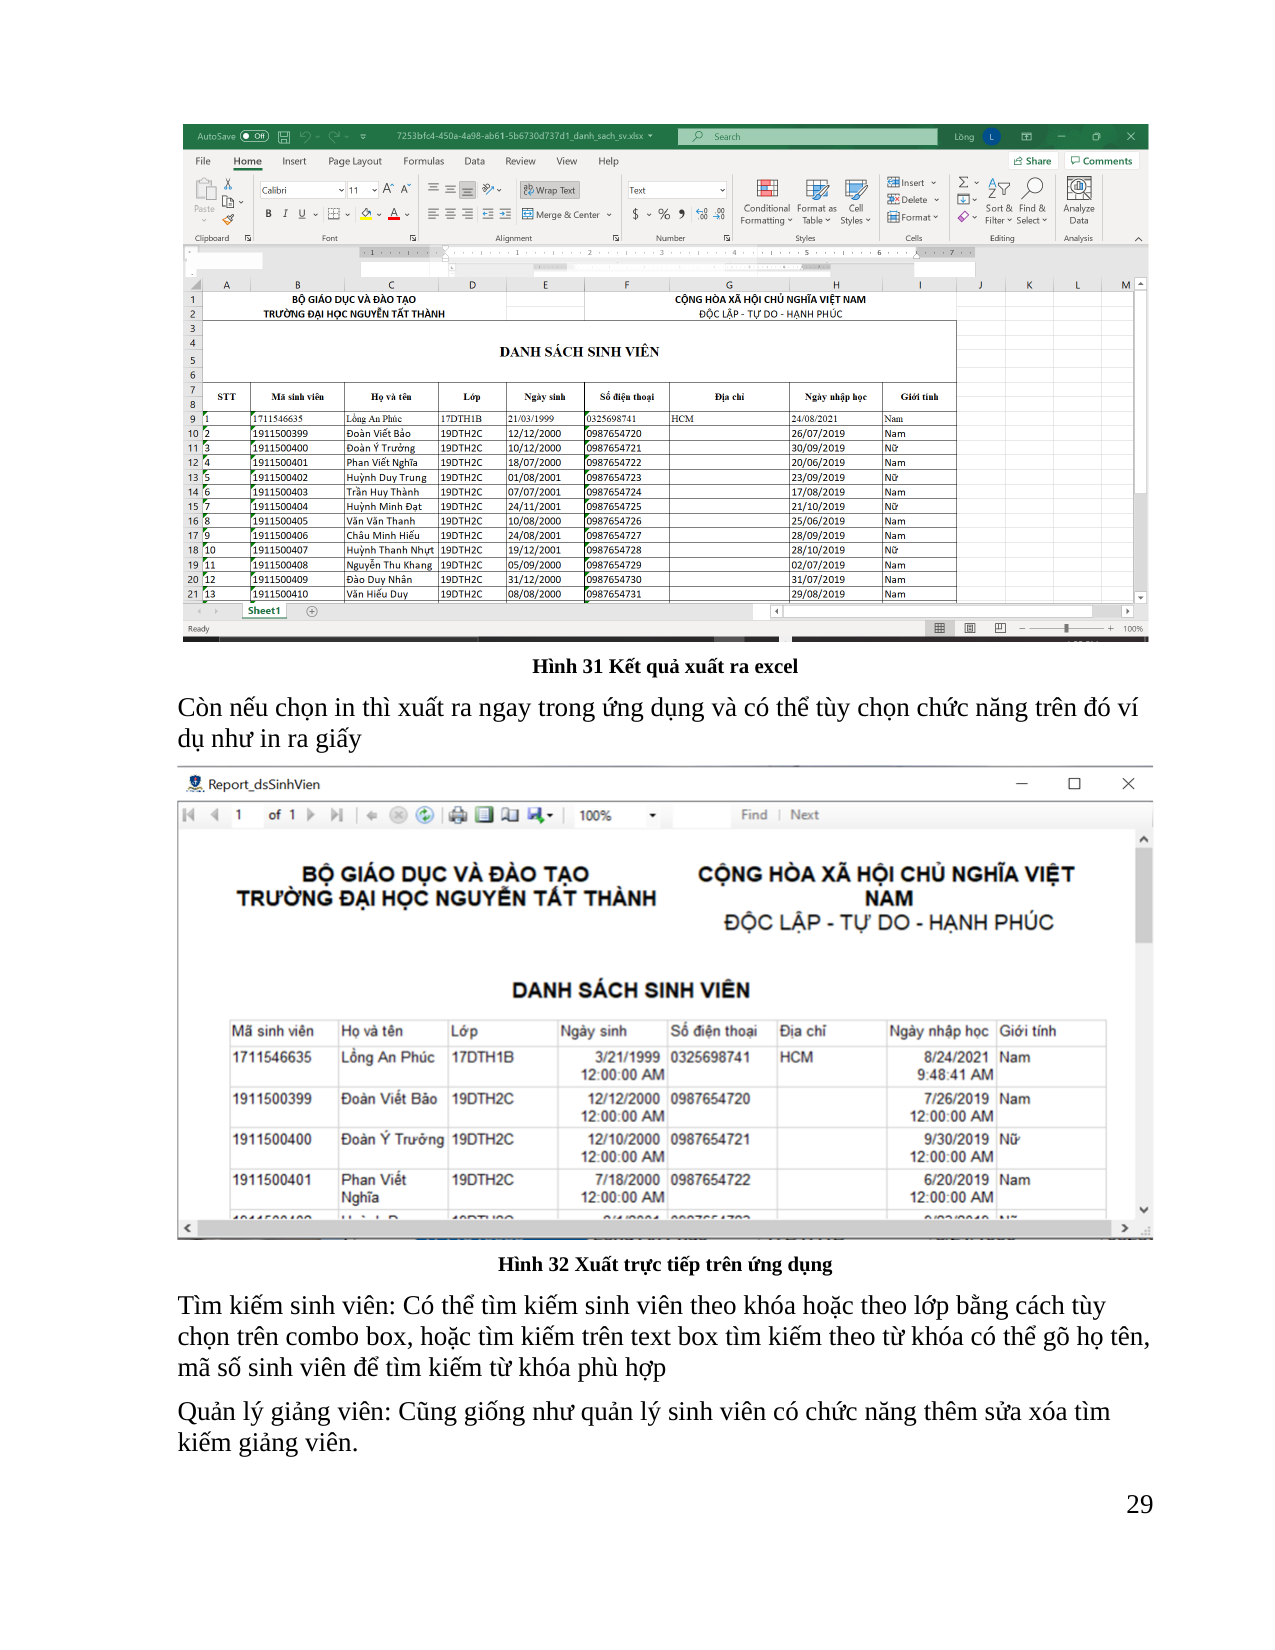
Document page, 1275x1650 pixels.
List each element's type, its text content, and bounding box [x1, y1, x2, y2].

text Quản lý giảng viên: Cũng giống như quản lý sinh viên có chức năng thêm sửa xóa tìm kiếm giảng viên. [177, 1395, 1153, 1457]
text Còn nếu chọn in thì xuất ra ngay trong ứng dụng và có thể tùy chọn chức năng trên đó ví dụ như in ra giấy [177, 691, 1153, 753]
text Tìm kiếm sinh viên: Có thể tìm kiếm sinh viên theo khóa hoặc theo lớp bằng cách tùy chọn trên combo box, hoặc tìm kiếm trên text box tìm kiếm theo từ khóa có thể gõ họ tên, mã số sinh viên để tìm kiếm từ khóa phù hợp [177, 1289, 1153, 1382]
picture [177, 765, 1154, 1240]
